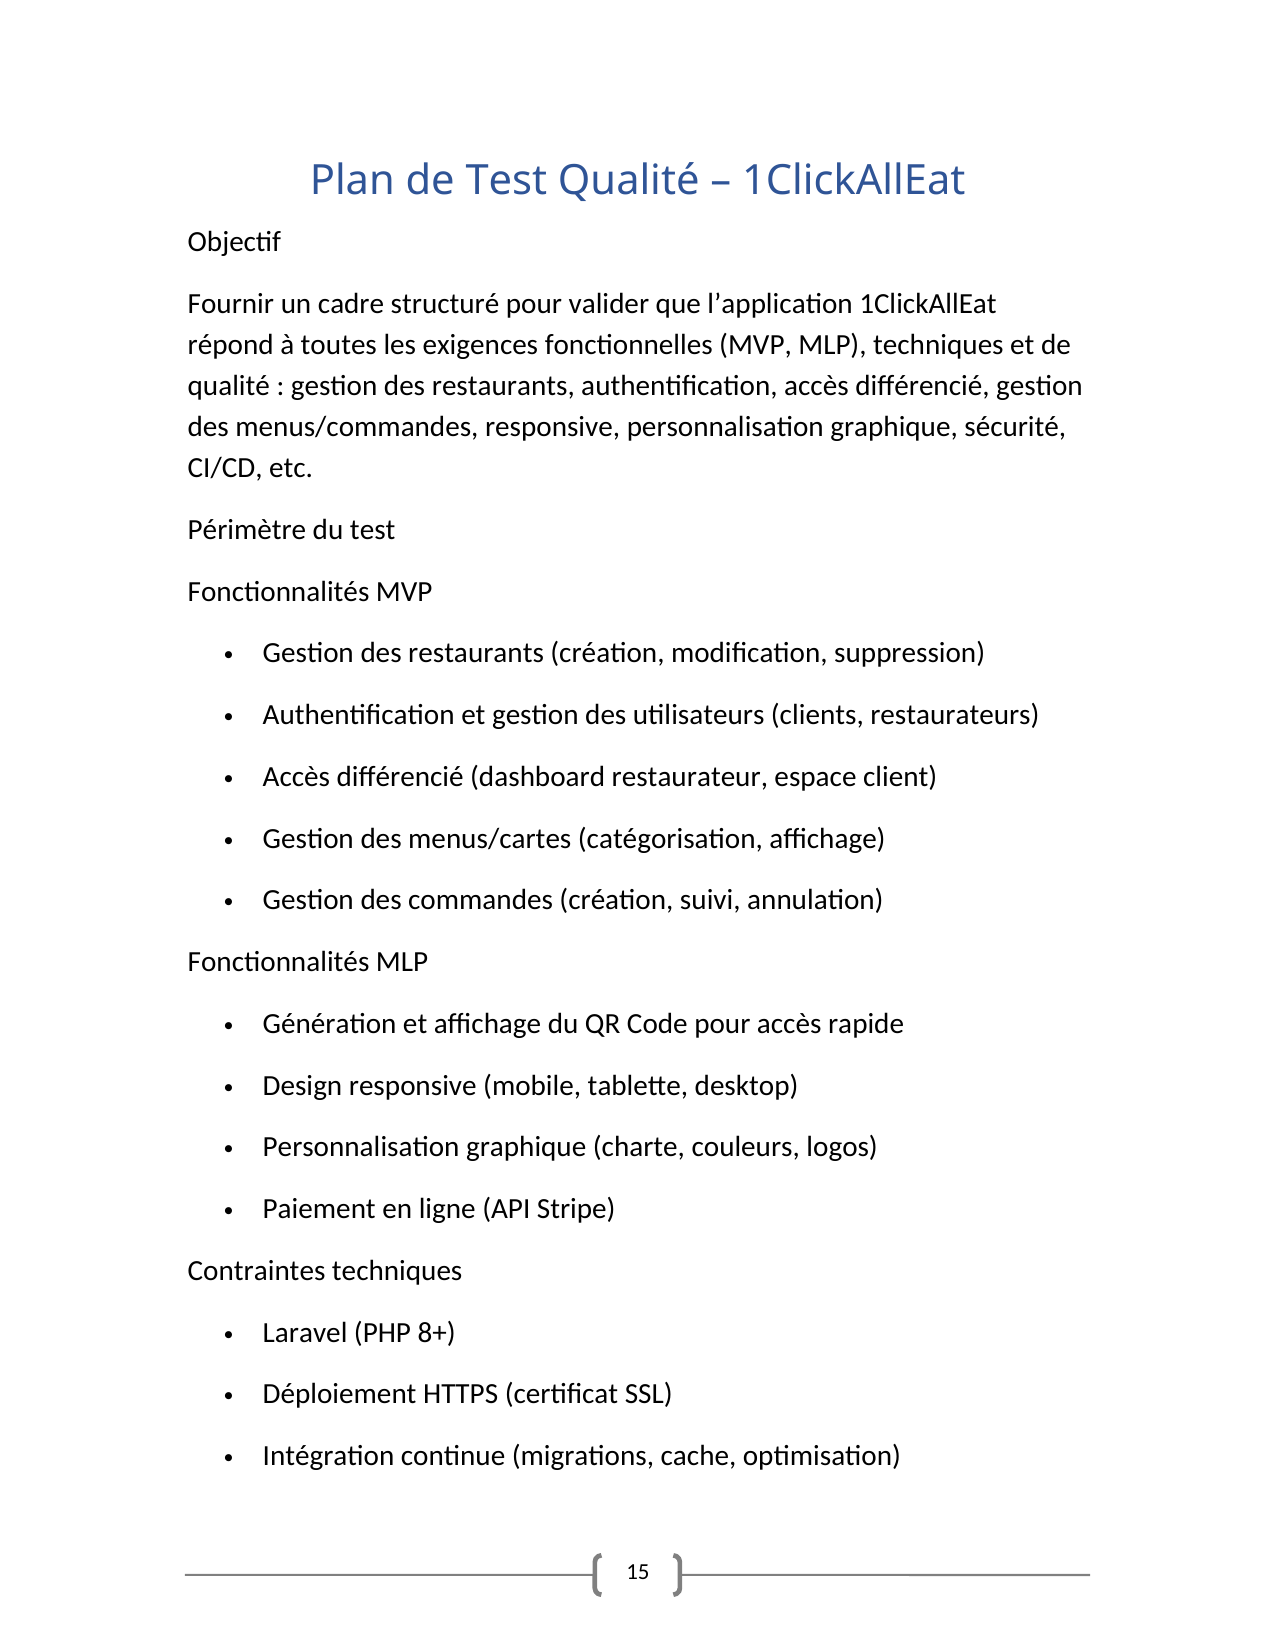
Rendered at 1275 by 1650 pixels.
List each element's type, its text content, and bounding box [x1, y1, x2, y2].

list Gestion des menus/cartes (catégorisation, affichage) [225, 820, 1087, 855]
text Fonctionnalités MVP [187, 573, 1087, 608]
list Personnalisation graphique (charte, couleurs, logos) [225, 1128, 1087, 1164]
list Déploiement HTTPS (certificat SSL) [225, 1376, 1087, 1411]
text Périmètre du test [187, 511, 1087, 546]
list Génération et affichage du QR Code pour accès rapide [225, 1005, 1087, 1041]
subtitle Plan de Test Qualité – 1ClickAllEat [187, 150, 1087, 207]
list Design responsive (mobile, tablette, desktop) [225, 1067, 1087, 1102]
list Gestion des restaurants (création, modification, suppression) [225, 634, 1087, 670]
list Authentification et gestion des utilisateurs (clients, restaurateurs) [225, 696, 1087, 732]
list Paiement en ligne (API Stripe) [225, 1190, 1087, 1226]
list Gestion des commandes (création, suivi, annulation) [225, 881, 1087, 917]
list Laravel (PHP 8+) [225, 1314, 1087, 1349]
list Intégration continue (migrations, cache, optimisation) [225, 1437, 1087, 1473]
text Fonctionnalités MLP [187, 943, 1087, 979]
text Contraintes techniques [187, 1252, 1087, 1288]
text Fournir un cadre structuré pour valider que l’application 1ClickAllEat répond à toutes les exigences fonctionnelles (MVP, MLP), techniques et de qualité : gestion des restaurants, authentification, accès différencié, gestion des menus/commandes, responsive, personnalisation graphique, sécurité, CI/CD, etc. [187, 285, 1087, 485]
text Objectif [187, 223, 1087, 259]
list Accès différencié (dashboard restaurateur, espace client) [225, 758, 1087, 793]
